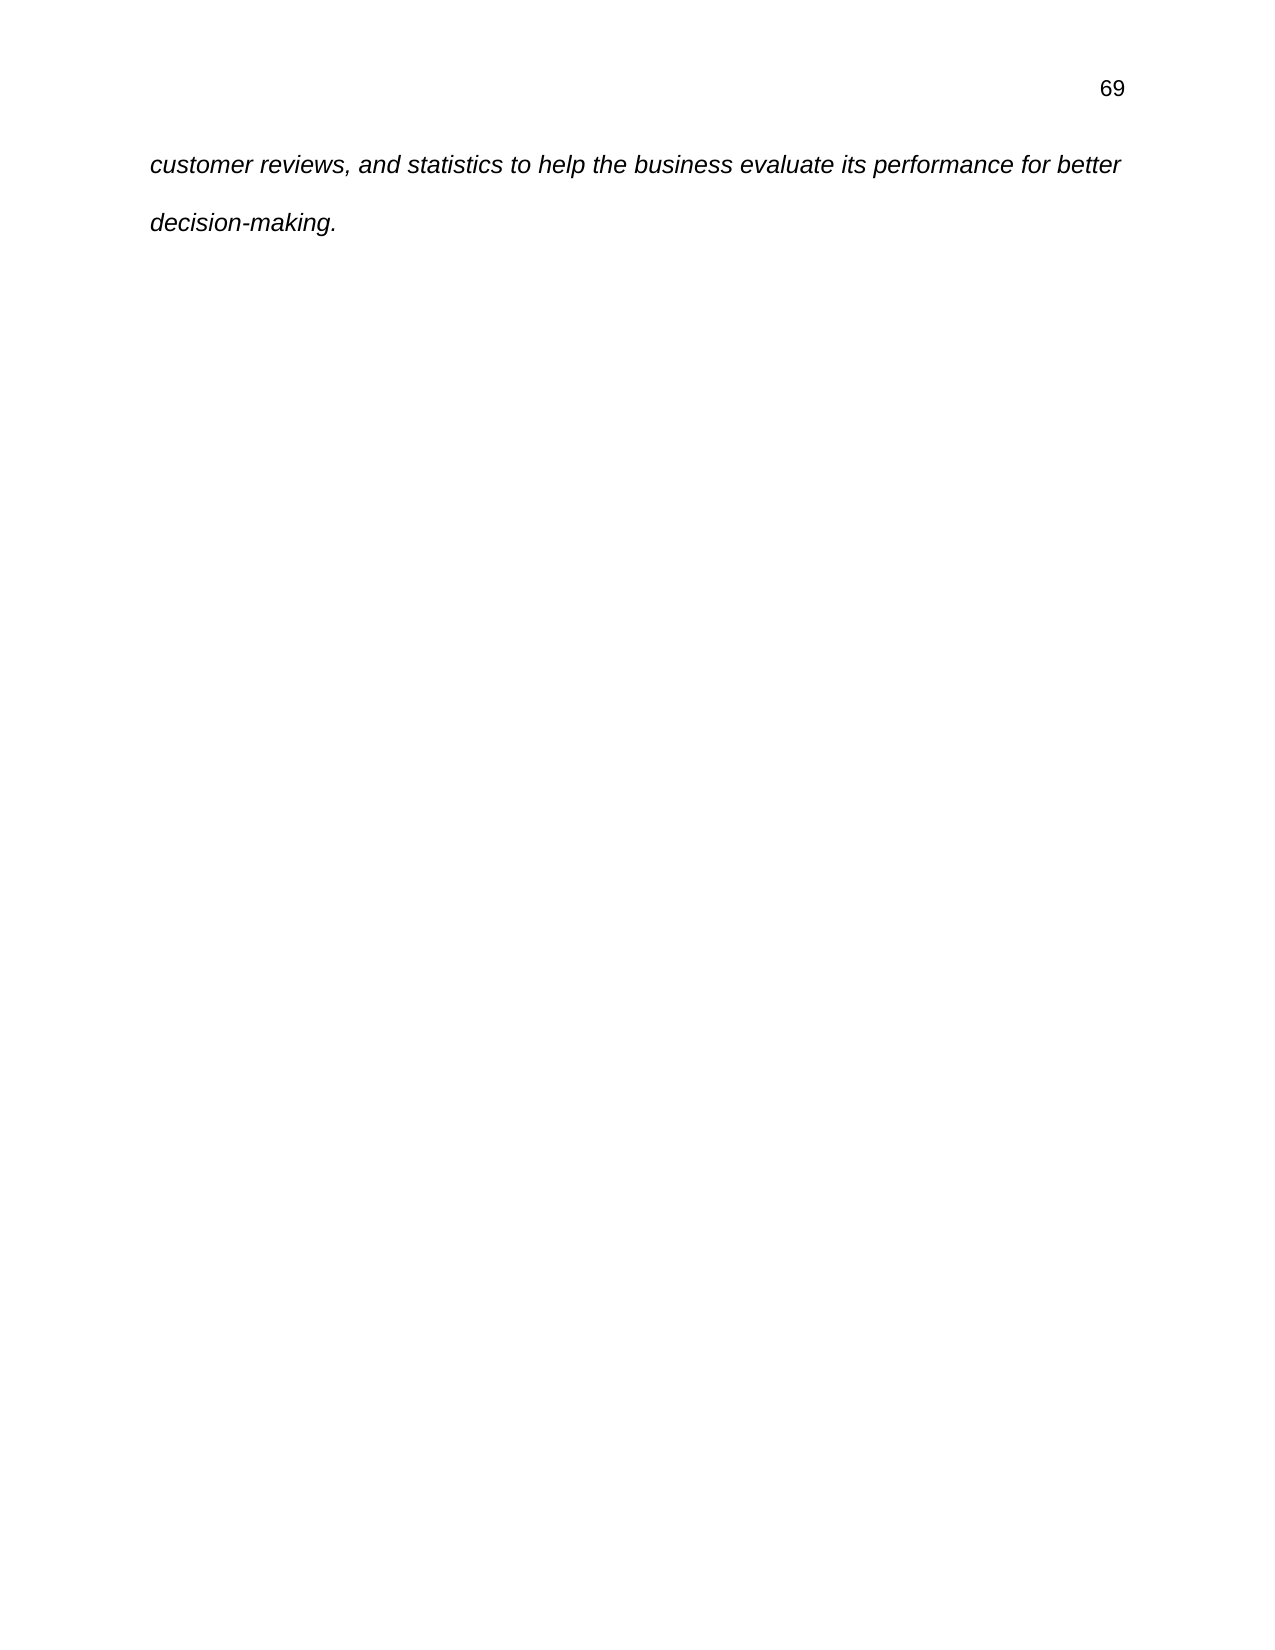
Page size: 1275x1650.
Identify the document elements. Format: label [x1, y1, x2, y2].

text [150, 150, 1125, 236]
